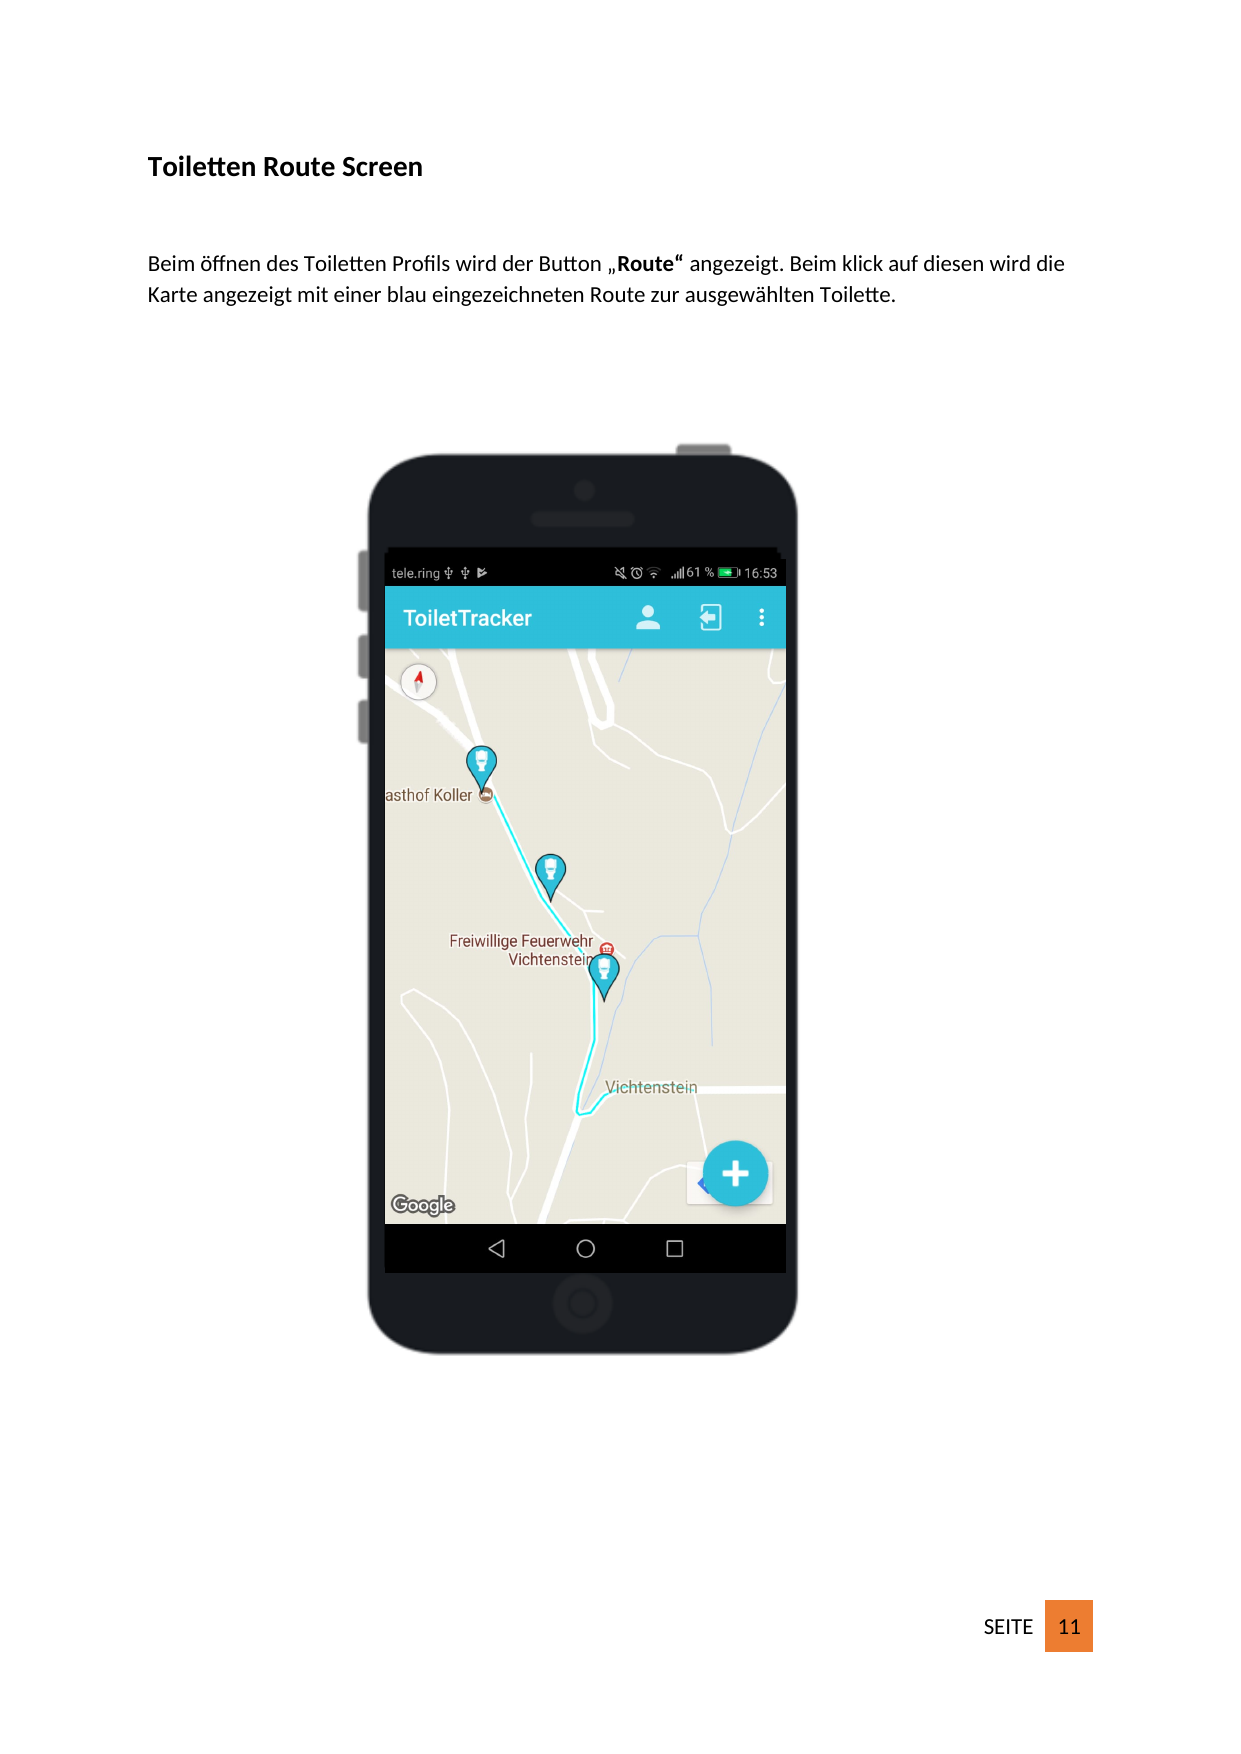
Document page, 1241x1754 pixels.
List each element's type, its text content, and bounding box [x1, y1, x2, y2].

picture [246, 422, 909, 1476]
text Beim öffnen des Toiletten Profils wird der Button „Route“ angezeigt. Beim klick auf diesen wird die Karte angezeigt mit einer blau eingezeichneten Route zur ausgewählten Toilette. [148, 249, 1093, 308]
text Toiletten Route Screen [148, 148, 1093, 183]
